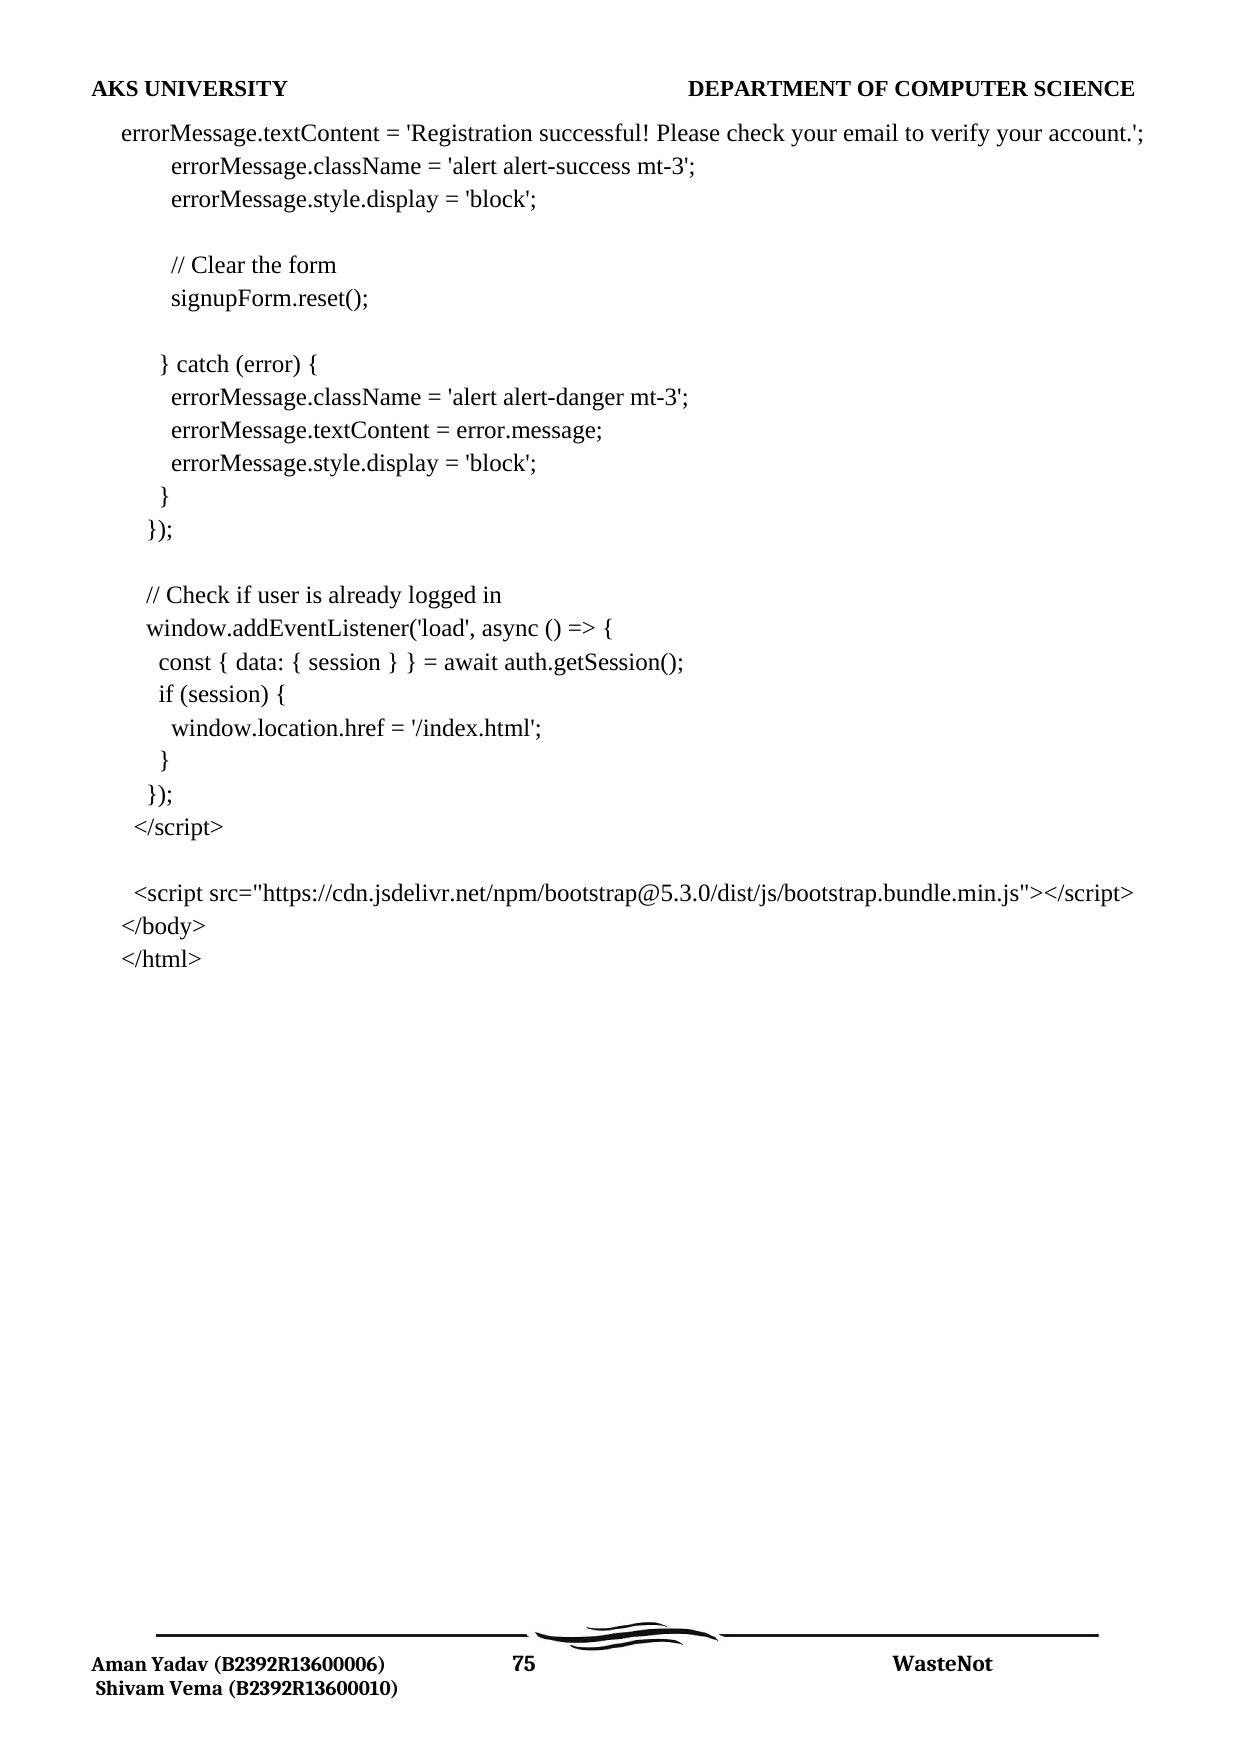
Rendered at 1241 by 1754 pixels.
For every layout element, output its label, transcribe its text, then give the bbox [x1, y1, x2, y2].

text <script src="https://cdn.jsdelivr.net/npm/bootstrap@5.3.0/dist/js/bootstrap.bundle.min.js"></script> [121, 878, 1162, 906]
text errorMessage.className = 'alert alert-danger mt-3'; [121, 382, 1162, 411]
text errorMessage.className = 'alert alert-success mt-3'; [121, 151, 1162, 180]
text if (session) { [121, 679, 1162, 708]
text }); [121, 779, 1162, 807]
text // Check if user is already logged in [121, 581, 1162, 609]
text signupForm.reset(); [121, 283, 1162, 312]
text </script> [121, 812, 1162, 840]
text // Clear the form [121, 250, 1162, 279]
text </body> [121, 911, 1162, 939]
text errorMessage.style.display = 'block'; [121, 184, 1162, 213]
text errorMessage.style.display = 'block'; [121, 448, 1162, 477]
text </html> [121, 944, 1162, 972]
text }); [121, 514, 1162, 543]
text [121, 118, 1162, 147]
text } [121, 481, 1162, 510]
text window.addEventListener('load', async () => { [121, 613, 1162, 642]
text } [121, 746, 1162, 774]
text window.location.href = '/index.html'; [121, 713, 1162, 741]
picture [156, 1618, 1100, 1651]
text errorMessage.textContent = error.message; [121, 415, 1162, 444]
text const { data: { session } } = await auth.getSession(); [121, 647, 1162, 675]
text } catch (error) { [121, 349, 1162, 378]
